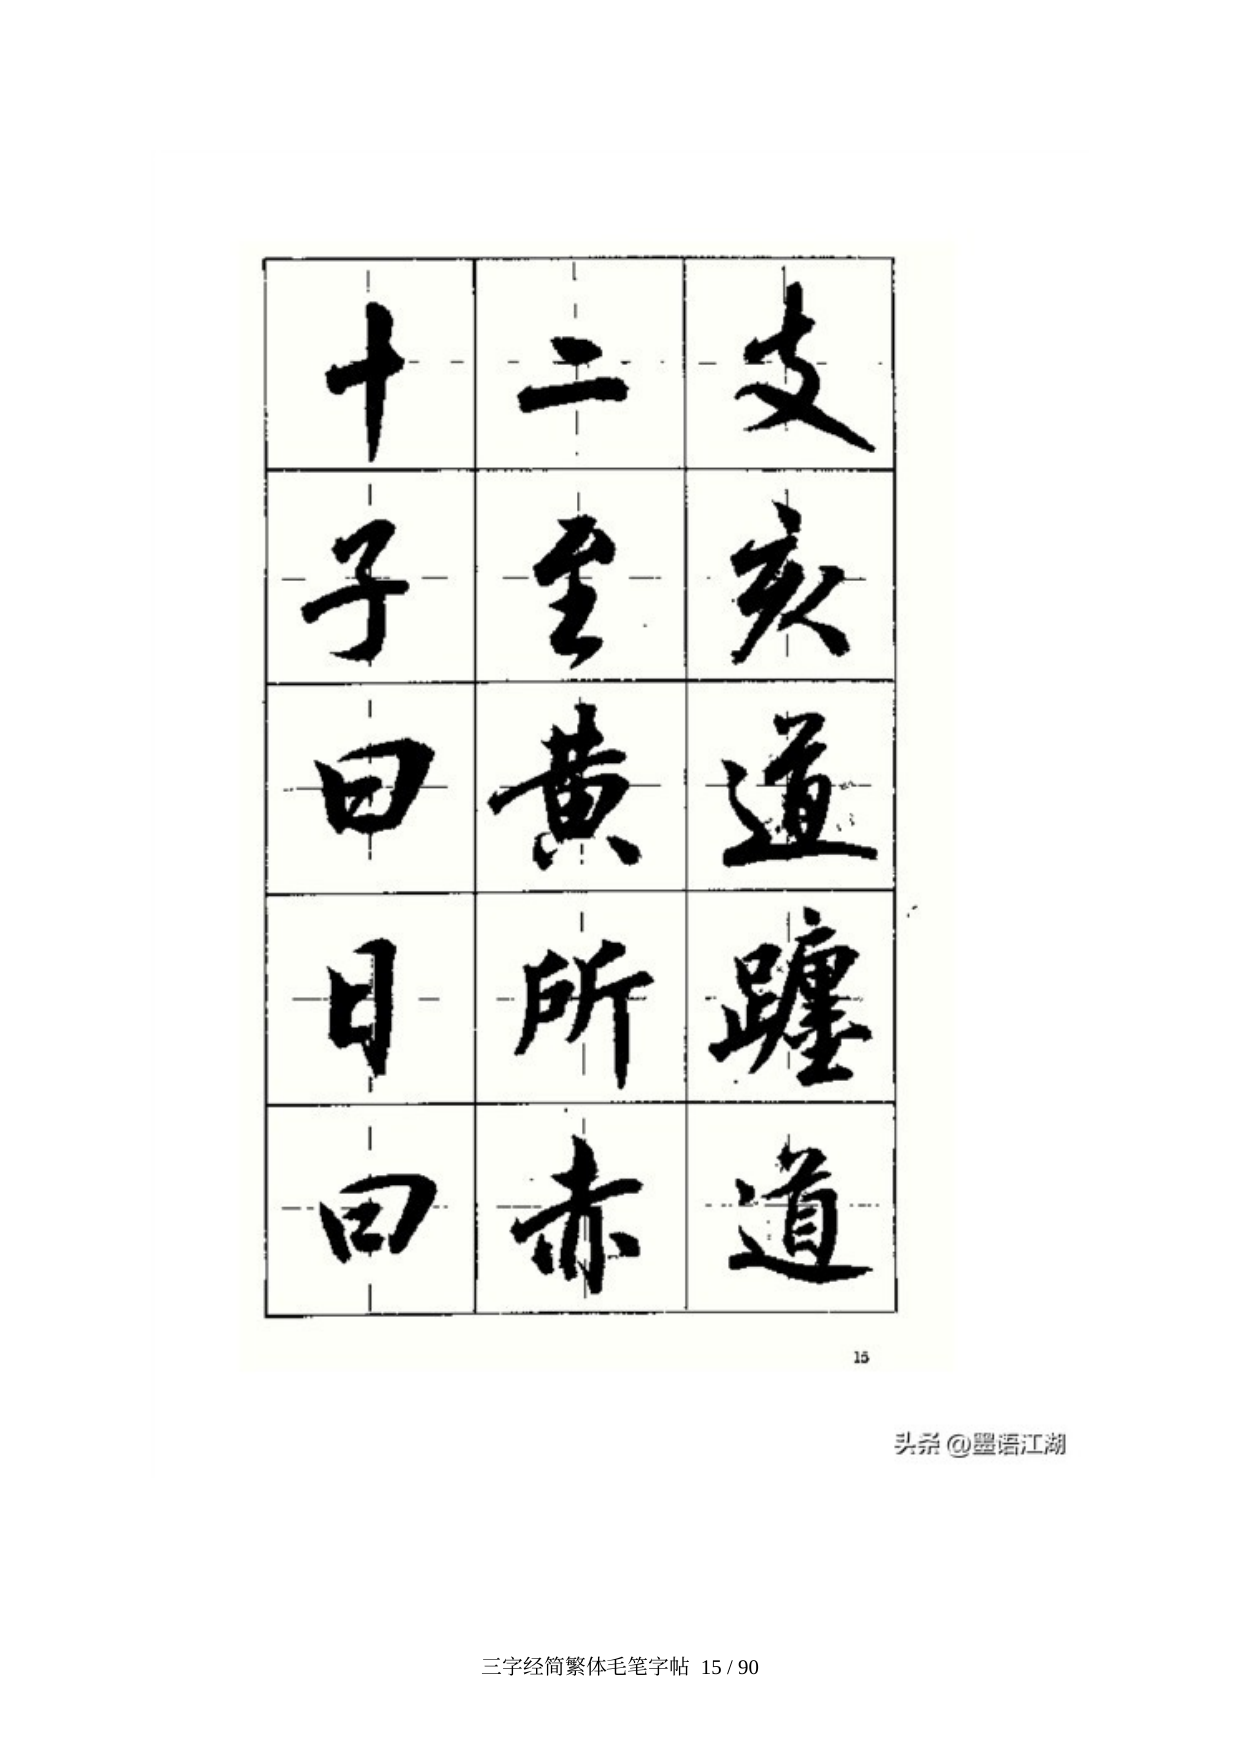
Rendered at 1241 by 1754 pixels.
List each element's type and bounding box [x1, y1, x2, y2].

picture [151, 150, 1089, 1478]
